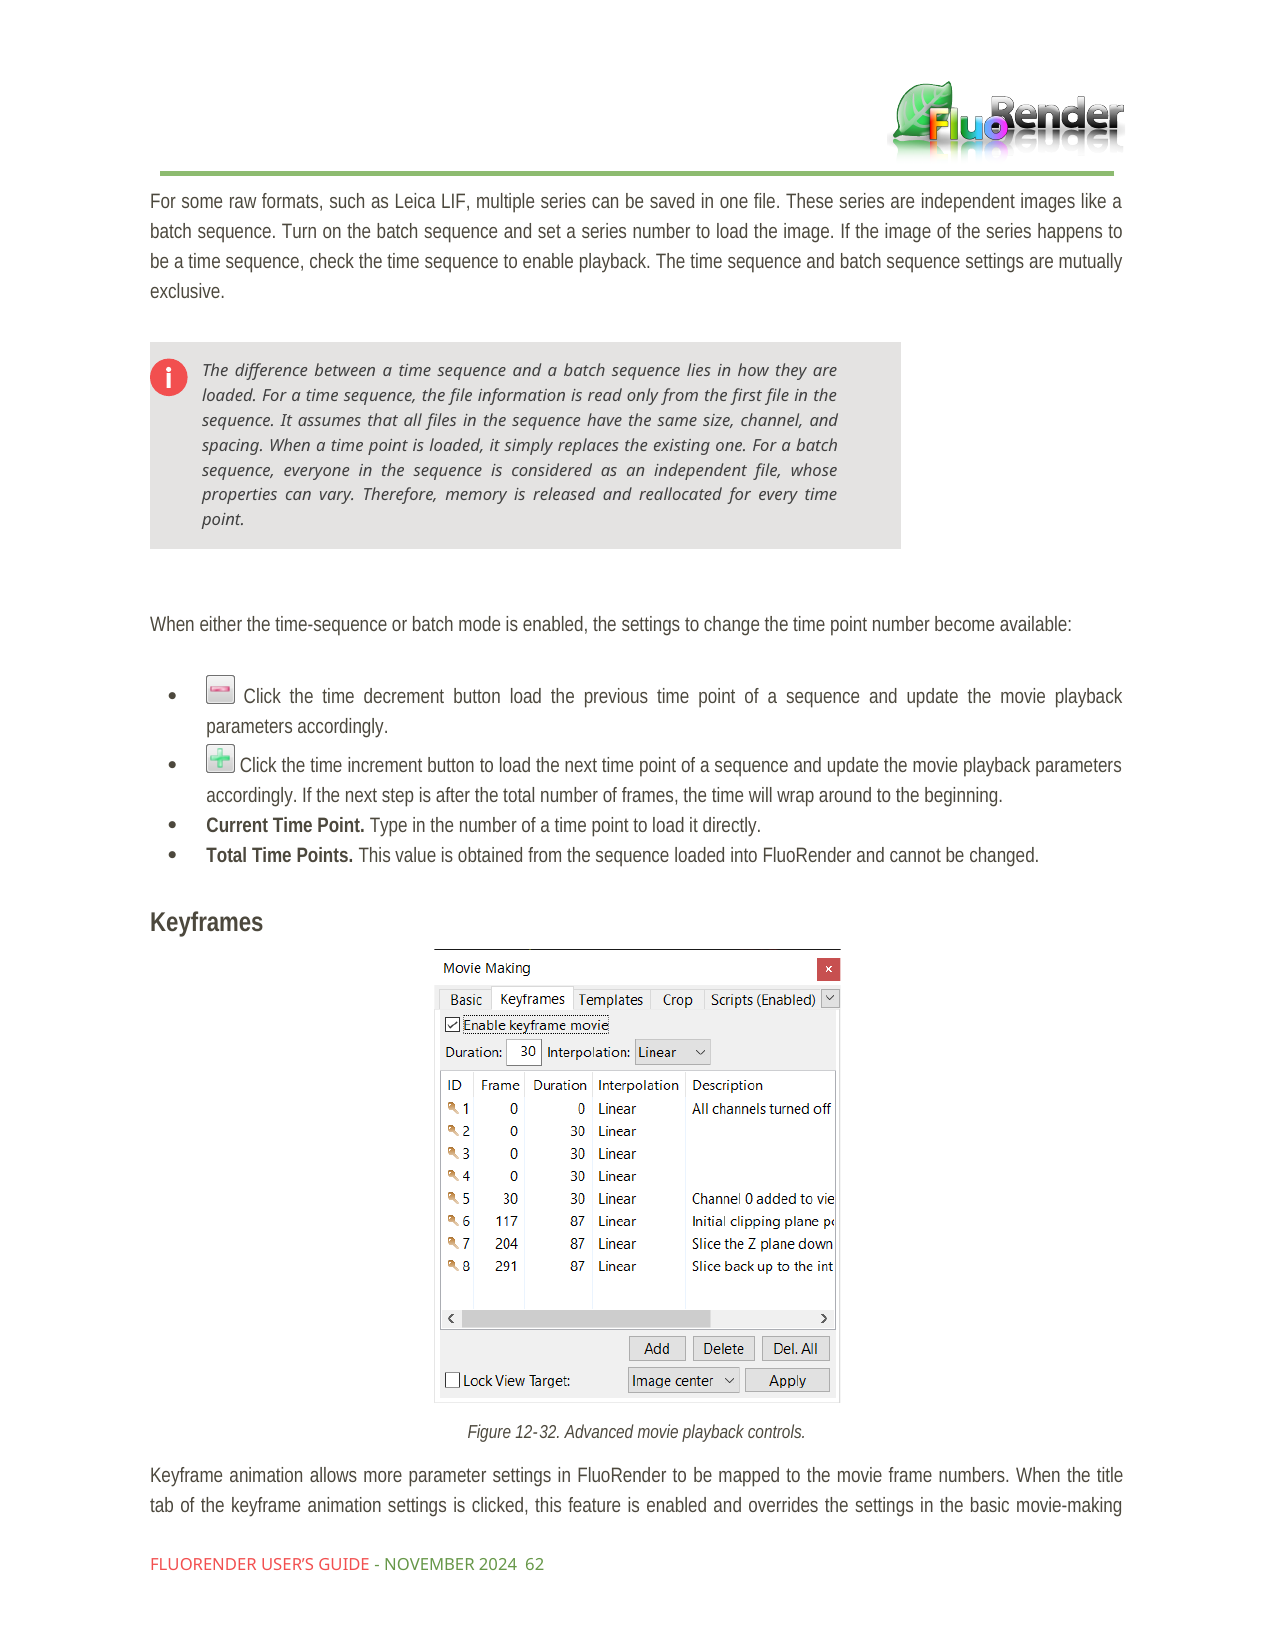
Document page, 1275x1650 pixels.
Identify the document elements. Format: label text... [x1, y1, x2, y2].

text When either the time-sequence or batch mode is enabled, the settings to change the time point number become available: [150, 612, 1125, 636]
list Click the time decrement button load the previous time point of a sequence and update the movie playback parameters accordingly. [169, 676, 1125, 738]
picture [206, 675, 235, 704]
picture [434, 949, 841, 1403]
list Click the time increment button to load the next time point of a sequence and update the movie playback parameters accordingly. If the next step is after the total number of frames, the time will wrap around to the beginning. [169, 744, 1125, 807]
picture [206, 744, 235, 773]
picture [887, 75, 1125, 165]
list Total Time Points. This value is obtained from the sequence loaded into FluoRender and cannot be changed. [169, 843, 1125, 867]
list Current Time Point. Type in the number of a time point to load it directly. [169, 813, 1125, 837]
text For some raw formats, such as Leica LIF, multiple series can be saved in one file. These series are independent images like a batch sequence. Turn on the batch sequence and set a series number to load the image. If the image of the series happens to be a time sequence, check the time sequence to enable playback. The time sequence and batch sequence settings are mutually exclusive. [150, 189, 1125, 303]
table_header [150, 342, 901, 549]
subtitle Keyframes [150, 906, 1125, 937]
